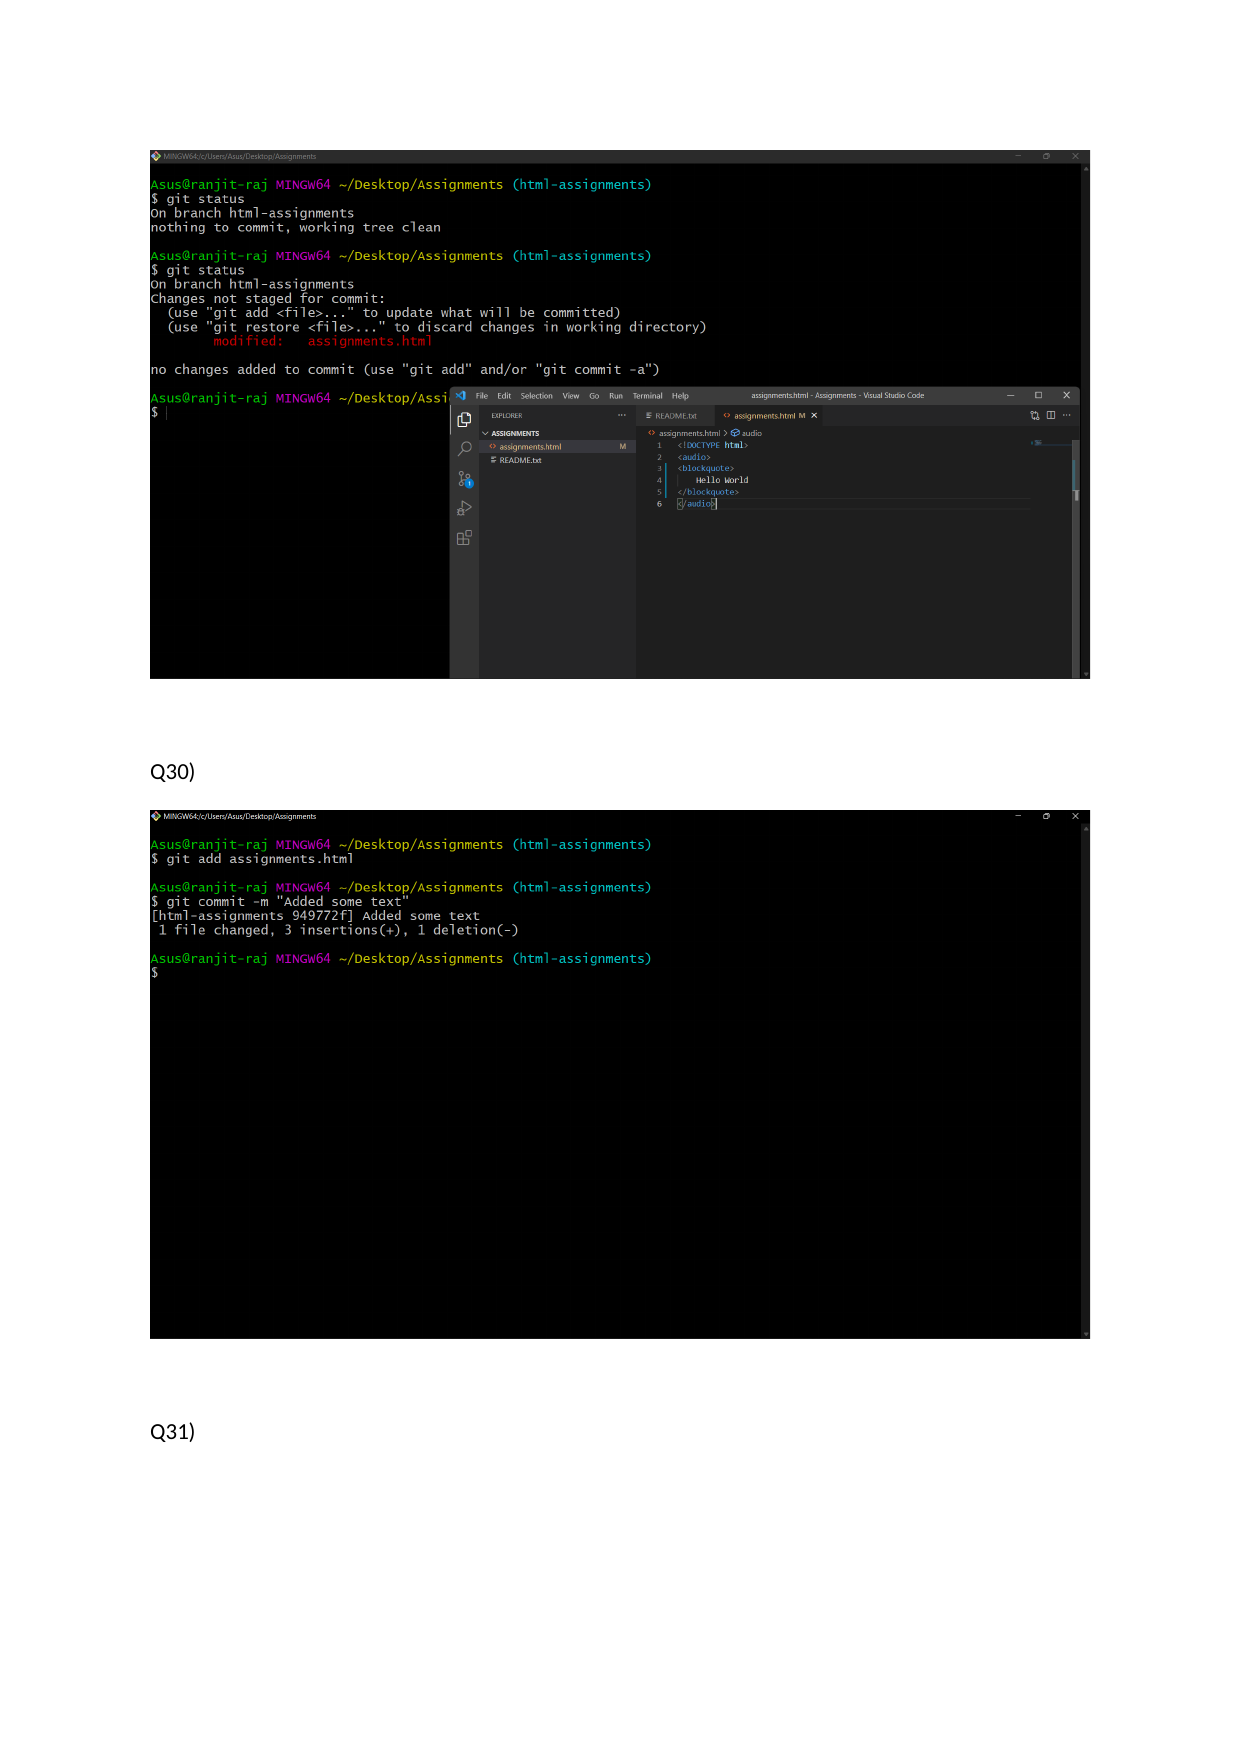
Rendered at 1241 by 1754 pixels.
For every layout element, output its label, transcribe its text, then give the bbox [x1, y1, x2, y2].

picture [150, 810, 1091, 1339]
text Q31) [150, 1417, 1090, 1445]
text Q30) [150, 757, 1090, 785]
picture [150, 150, 1091, 679]
